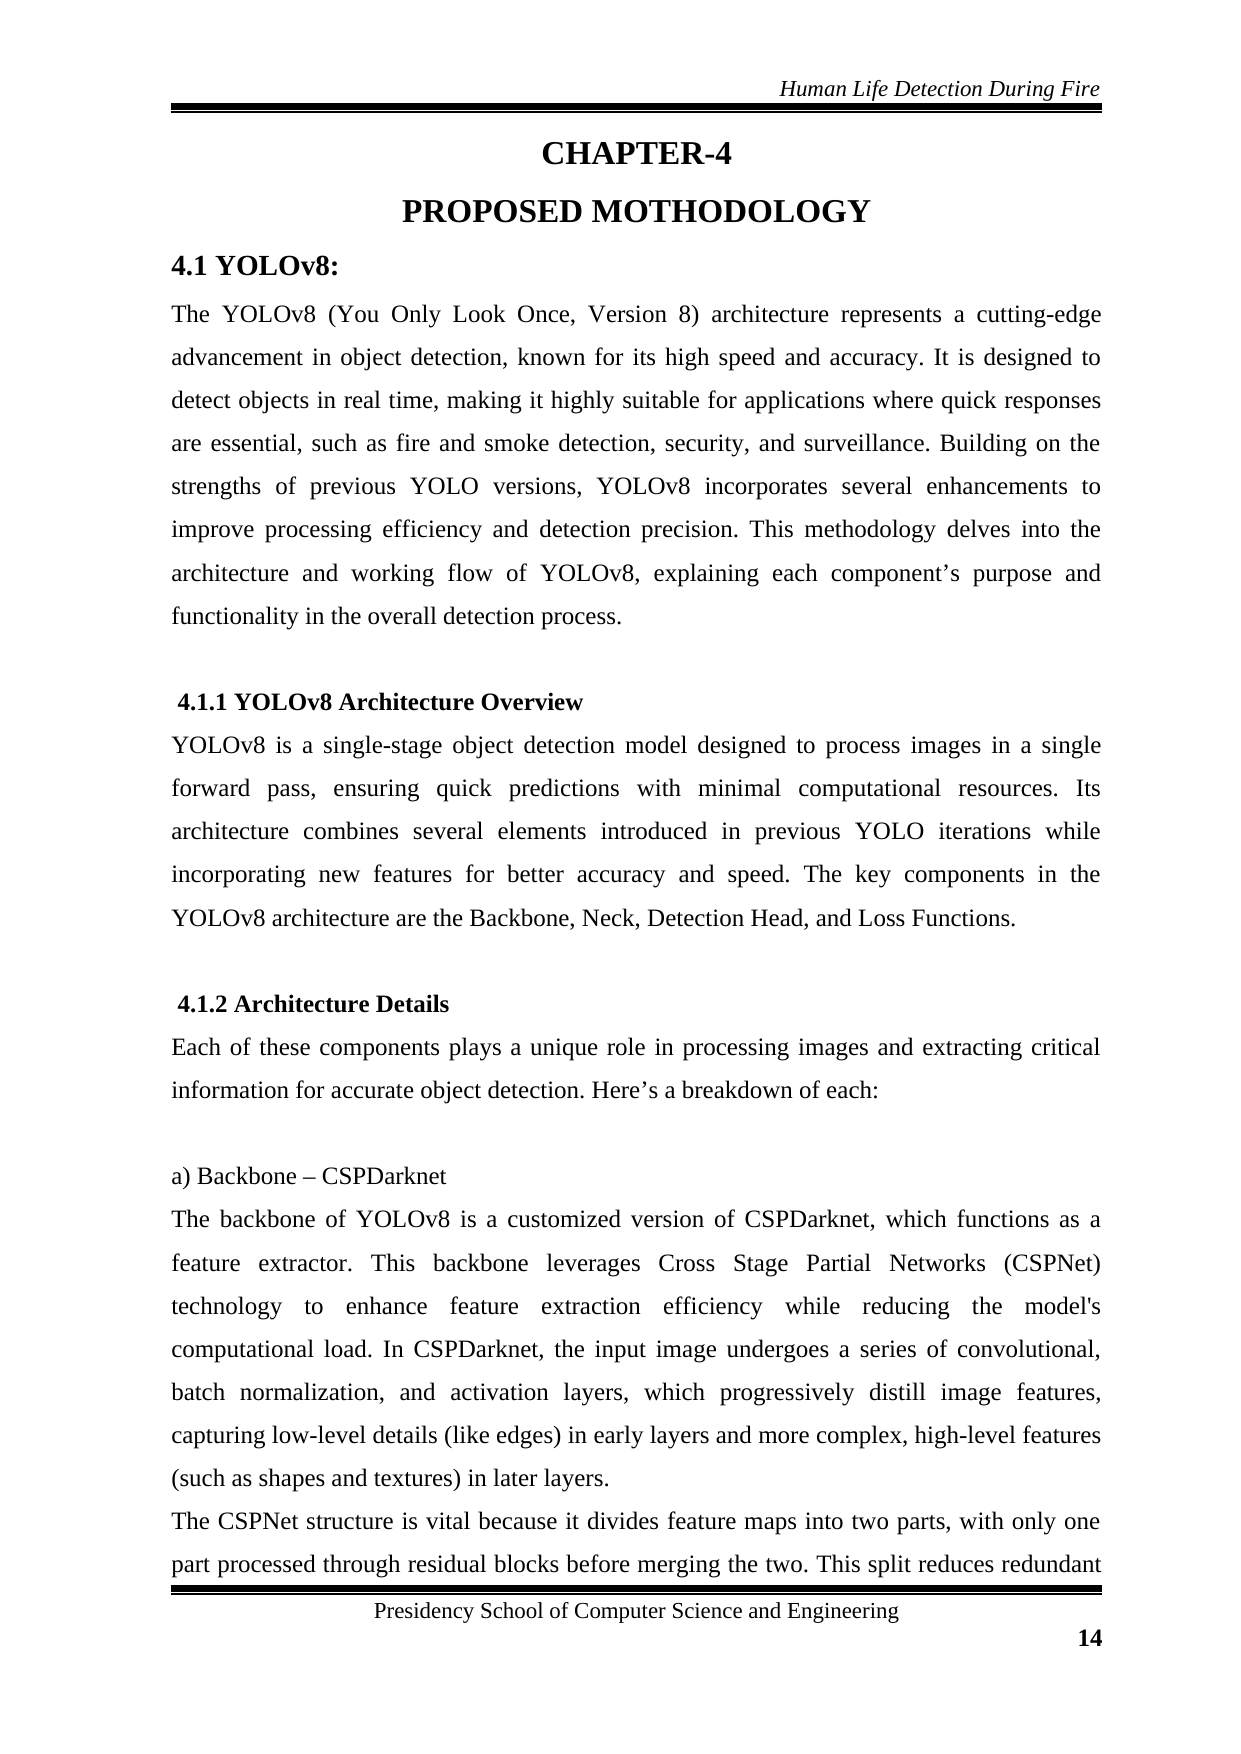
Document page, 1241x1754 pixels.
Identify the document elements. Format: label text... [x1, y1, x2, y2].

text The backbone of YOLOv8 is a customized version of CSPDarknet, which functions as a feature extractor. This backbone leverages Cross Stage Partial Networks (CSPNet) technology to enhance feature extraction efficiency while reducing the model's computational load. In CSPDarknet, the input image undergoes a series of convolutional, batch normalization, and activation layers, which progressively distill image features, capturing low-level details (like edges) in early layers and more complex, high-level features (such as shapes and textures) in later layers. [171, 1204, 1102, 1492]
text YOLOv8 is a single-stage object detection model designed to process images in a single forward pass, ensuring quick predictions with minimal computational resources. Its architecture combines several elements introduced in previous YOLO iterations while incorporating new features for better accuracy and speed. The key components in the YOLOv8 architecture are the Backbone, Neck, Detection Head, and Loss Functions. [171, 730, 1102, 931]
text CHAPTER-4 [171, 133, 1102, 172]
text PROPOSED MOTHODOLOGY [171, 191, 1102, 229]
text 4.1.1 YOLOv8 Architecture Overview [171, 687, 1102, 716]
text 4.1 YOLOv8: [171, 248, 1102, 282]
text The YOLOv8 (You Only Look Once, Version 8) architecture represents a cutting-edge advancement in object detection, known for its high speed and accuracy. It is designed to detect objects in real time, making it highly suitable for applications where quick responses are essential, such as fire and smoke detection, security, and surveillance. Building on the strengths of previous YOLO versions, YOLOv8 incorporates several enhancements to improve processing efficiency and detection precision. This methodology delves into the architecture and working flow of YOLOv8, explaining each component’s purpose and functionality in the overall detection process. [171, 299, 1102, 629]
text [171, 1506, 1102, 1578]
text 4.1.2 Architecture Details [171, 989, 1102, 1018]
text a) Backbone – CSPDarknet [171, 1161, 1102, 1190]
text Each of these components plays a unique role in processing images and extracting critical information for accurate object detection. Here’s a breakdown of each: [171, 1032, 1102, 1104]
